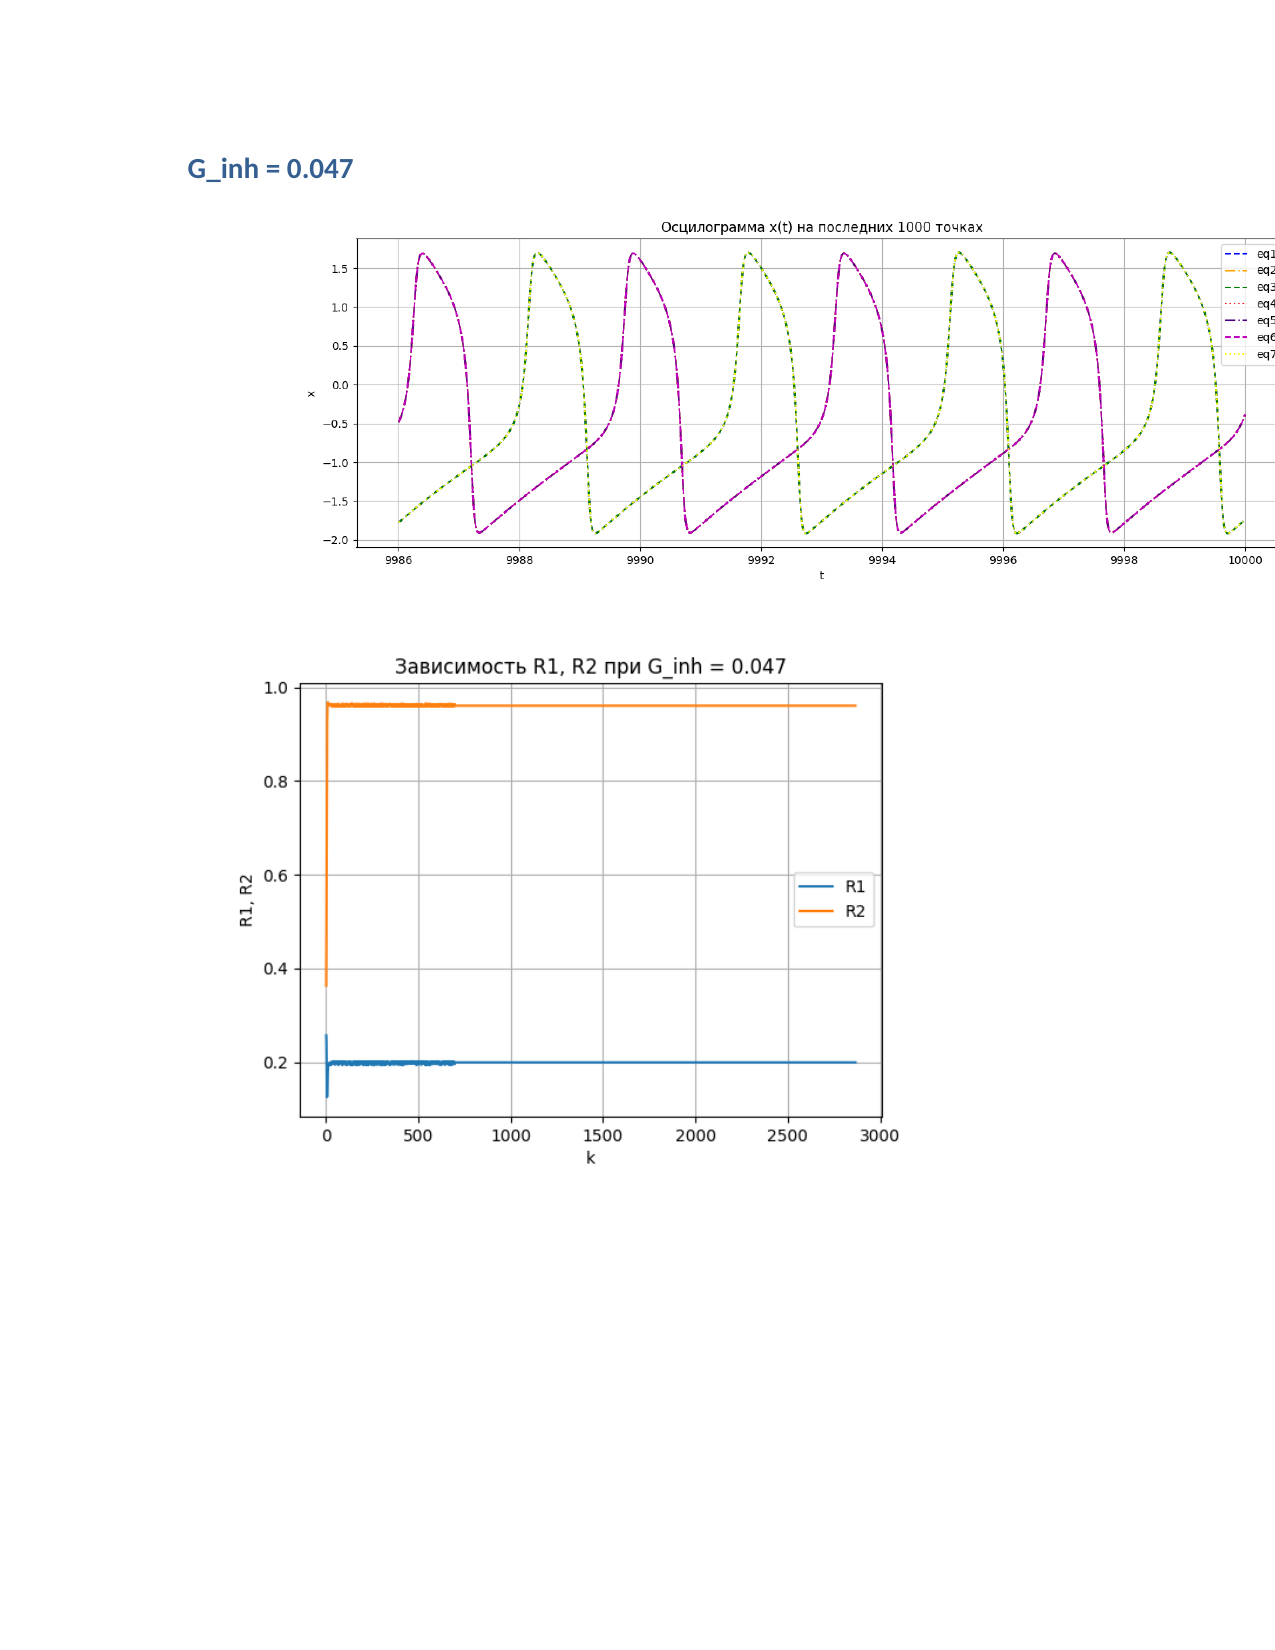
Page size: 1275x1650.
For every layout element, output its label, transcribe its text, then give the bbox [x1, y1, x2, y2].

subtitle G_inh = 0.047 [187, 150, 1087, 186]
picture [206, 191, 1275, 591]
picture [206, 615, 957, 1179]
